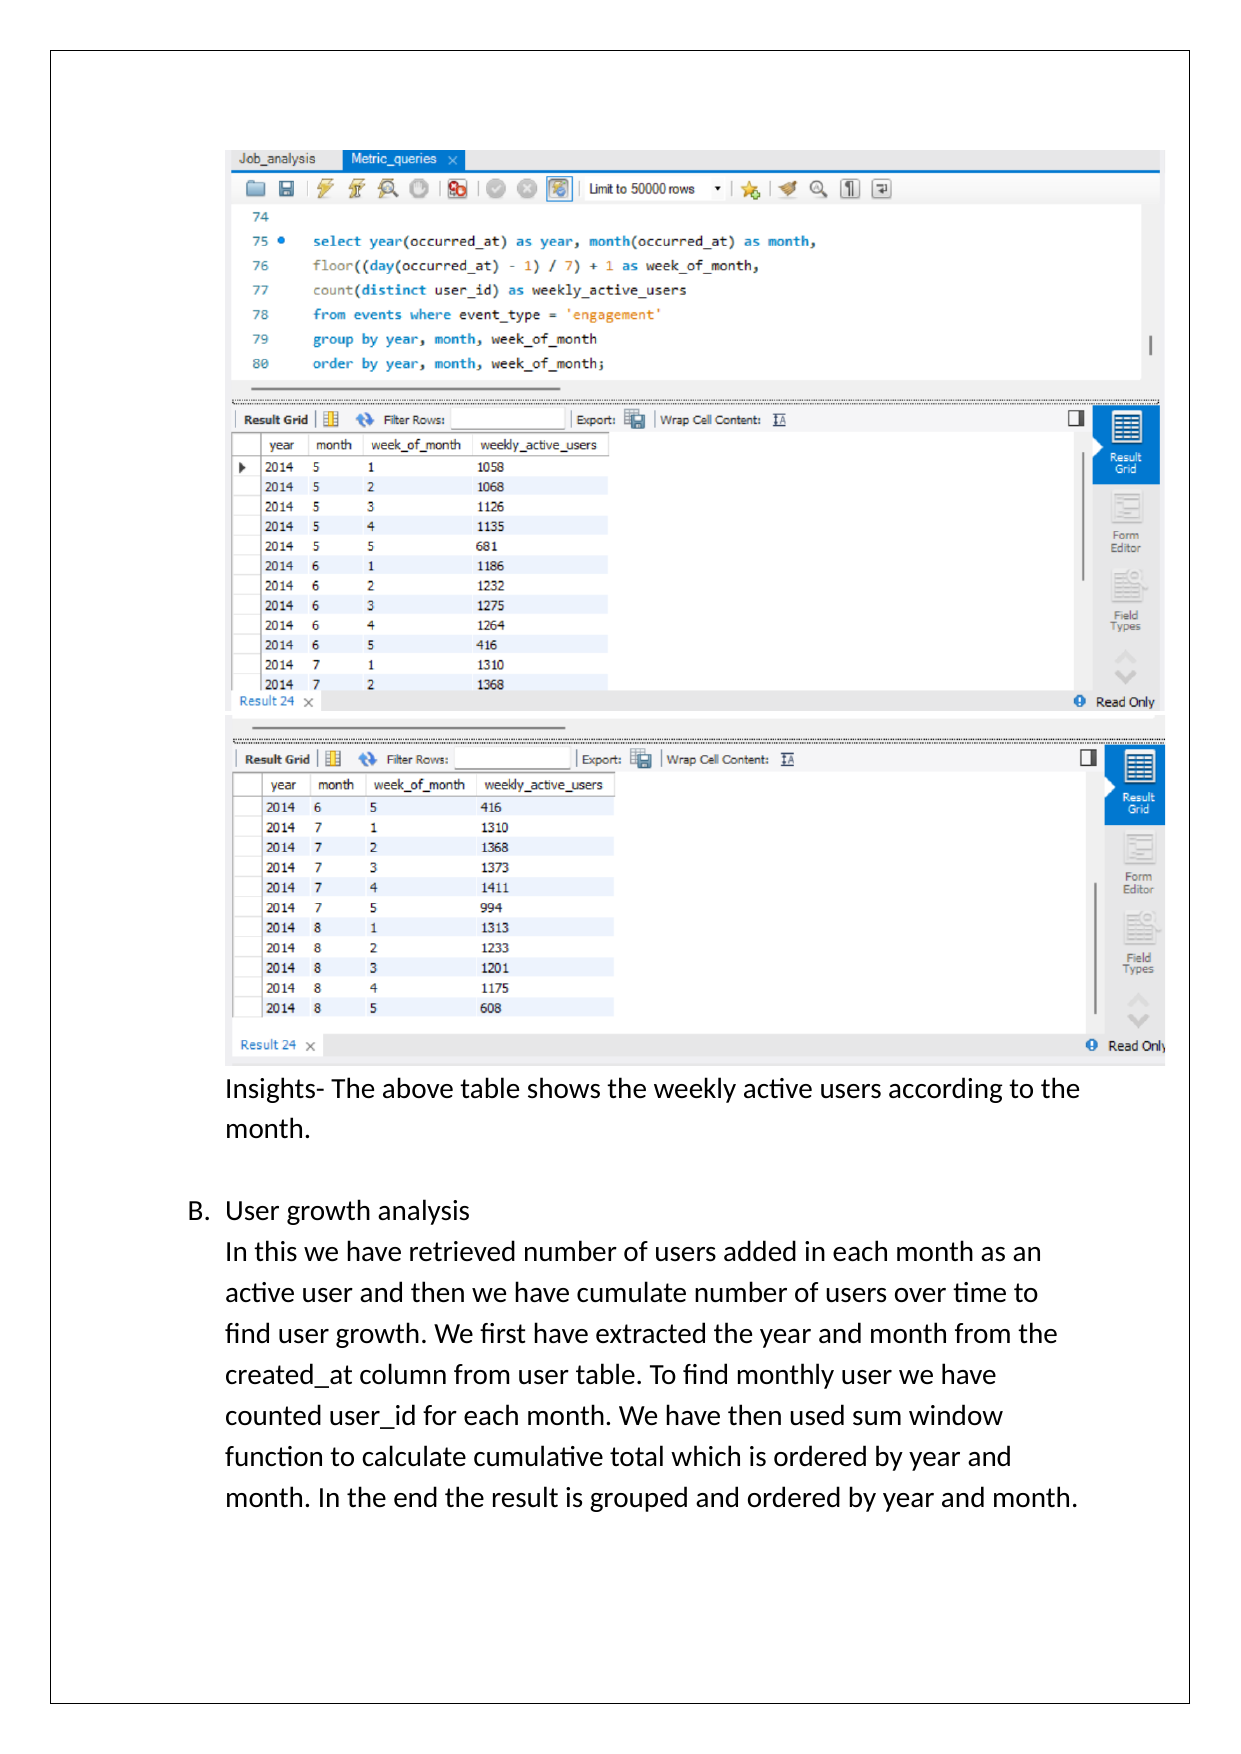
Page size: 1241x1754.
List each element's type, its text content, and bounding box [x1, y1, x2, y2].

picture [225, 150, 1166, 711]
list In this we have retrieved number of users added in each month as an active user and then we have cumulate number of users over time to find user growth. We first have extracted the year and month from the created_at column from user table. To find monthly user we have counted user_id for each month. We have then used sum window function to calculate cumulative total which is ordered by year and month. In the end the result is grouped and ordered by year and month. [225, 1233, 1090, 1515]
list Insights- The above table shows the weekly active users according to the month. [225, 1070, 1090, 1146]
picture [225, 715, 1166, 1066]
list User growth analysis [187, 1192, 1090, 1228]
